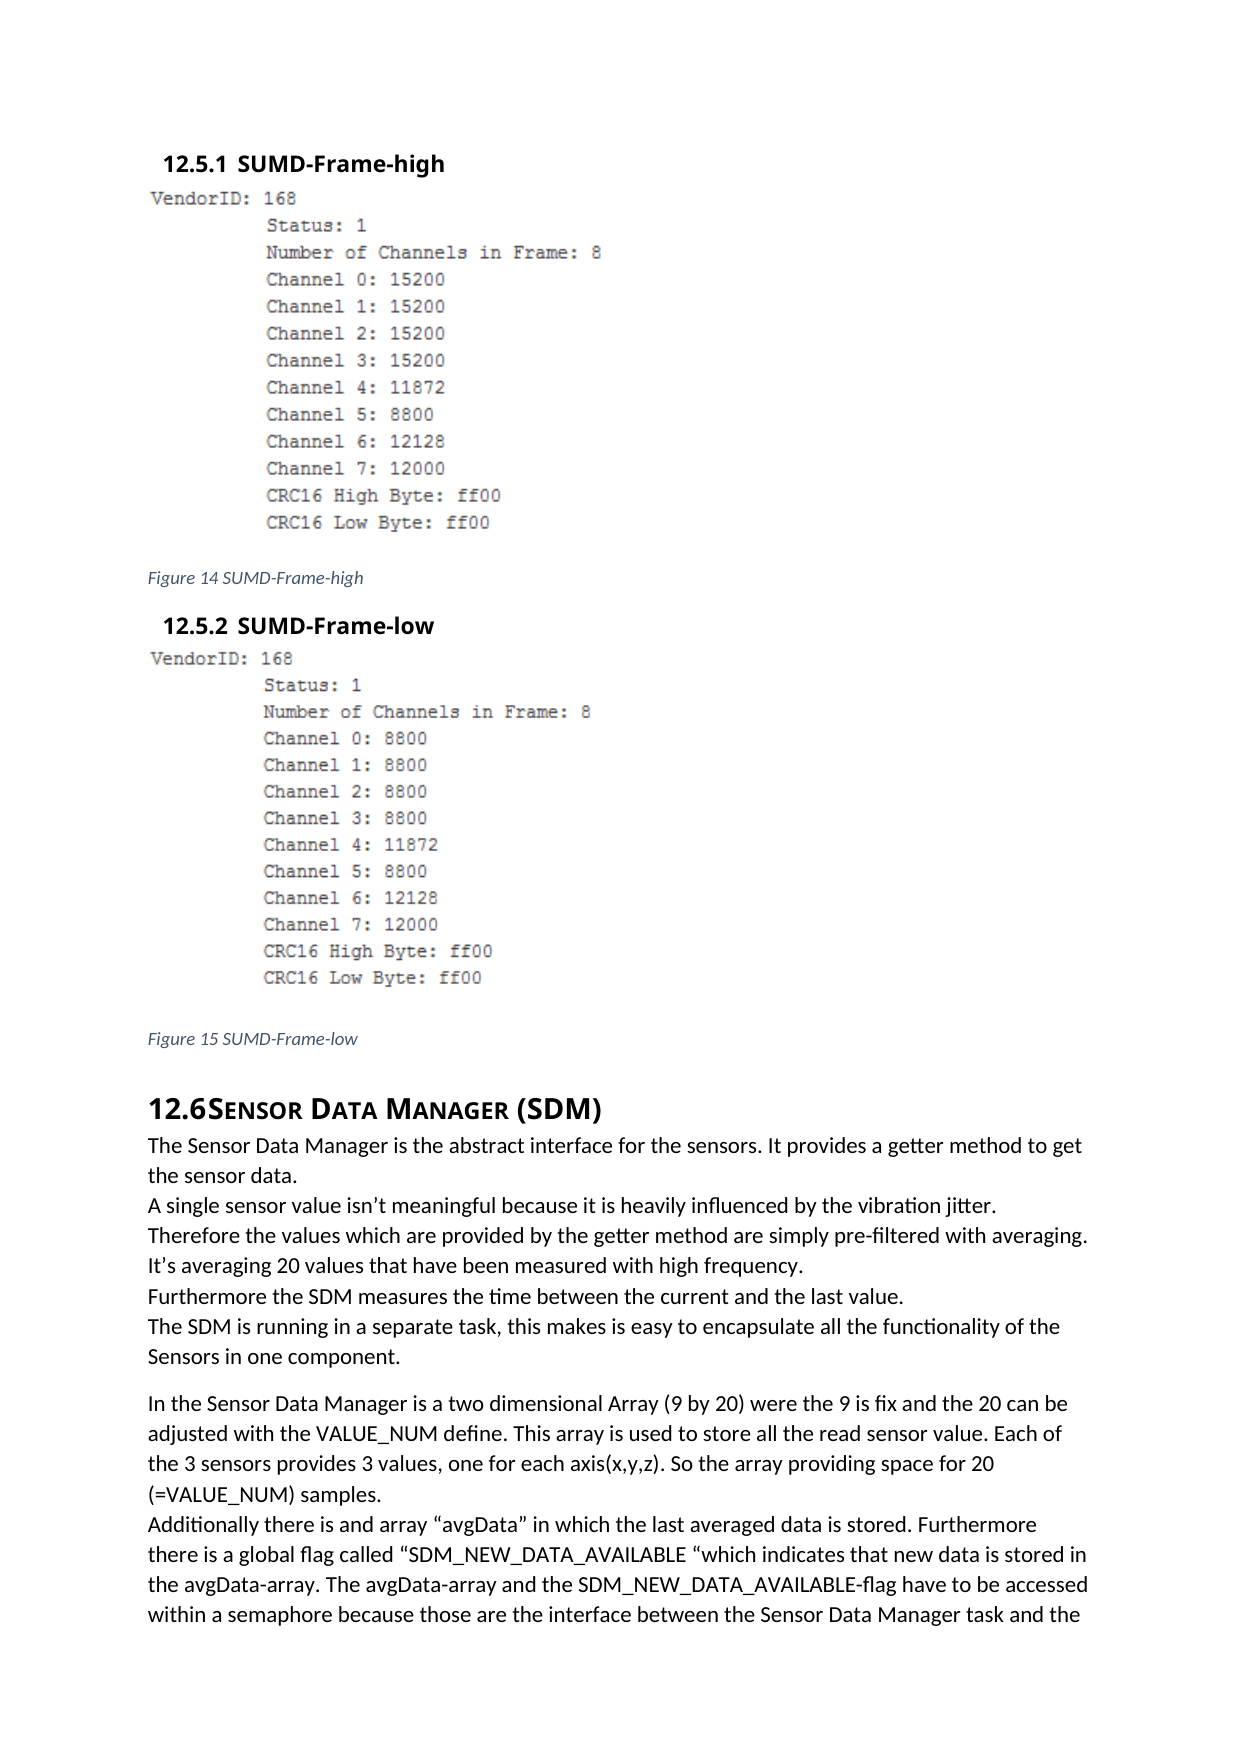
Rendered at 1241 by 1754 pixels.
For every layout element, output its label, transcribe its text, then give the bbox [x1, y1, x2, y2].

subtitle SUMD-Frame-low [162, 610, 1093, 642]
subtitle Sensor Data Manager (SDM) [148, 1088, 1093, 1128]
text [148, 1389, 1093, 1629]
picture [147, 181, 628, 548]
subtitle SUMD-Frame-high [162, 148, 1093, 179]
text Figure 15 SUMD-Frame-low [148, 1028, 1093, 1051]
picture [147, 644, 612, 1009]
text The Sensor Data Manager is the abstract interface for the sensors. It provides a getter method to get the sensor data. A single sensor value isn’t meaningful because it is heavily influenced by the vibration jitter. Therefore the values which are provided by the getter method are simply pre-filtered with averaging. It’s averaging 20 values that have been measured with high frequency. Furthermore the SDM measures the time between the current and the last value. The SDM is running in a separate task, this makes is easy to encapsulate all the functionality of the Sensors in one component. [148, 1131, 1093, 1370]
